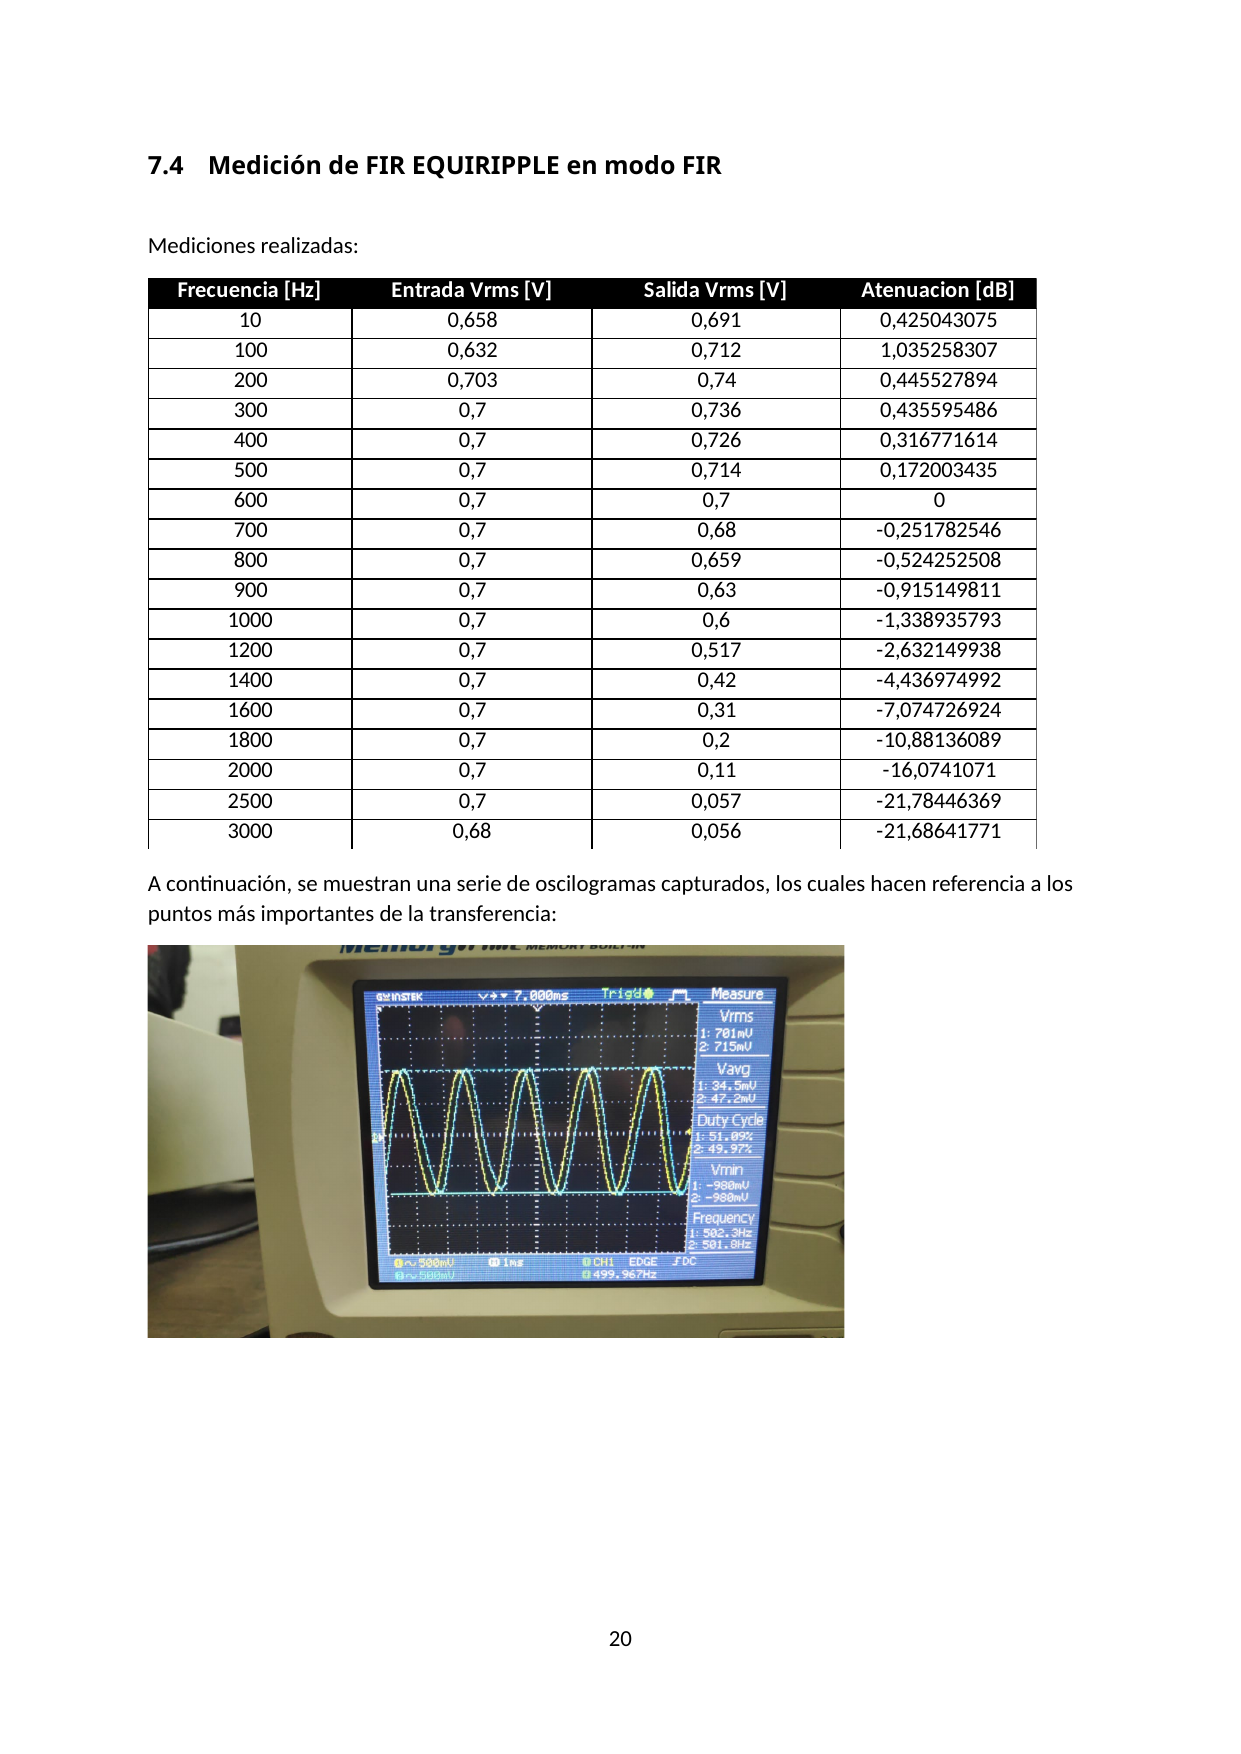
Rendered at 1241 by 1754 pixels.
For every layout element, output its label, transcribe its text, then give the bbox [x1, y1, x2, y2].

text A continuación, se muestran una serie de oscilogramas capturados, los cuales hacen referencia a los puntos más importantes de la transferencia: [148, 869, 1092, 927]
subtitle Medición de FIR EQUIRIPPLE en modo FIR [148, 148, 1092, 182]
text Mediciones realizadas: [148, 231, 1092, 259]
picture [147, 945, 845, 1338]
